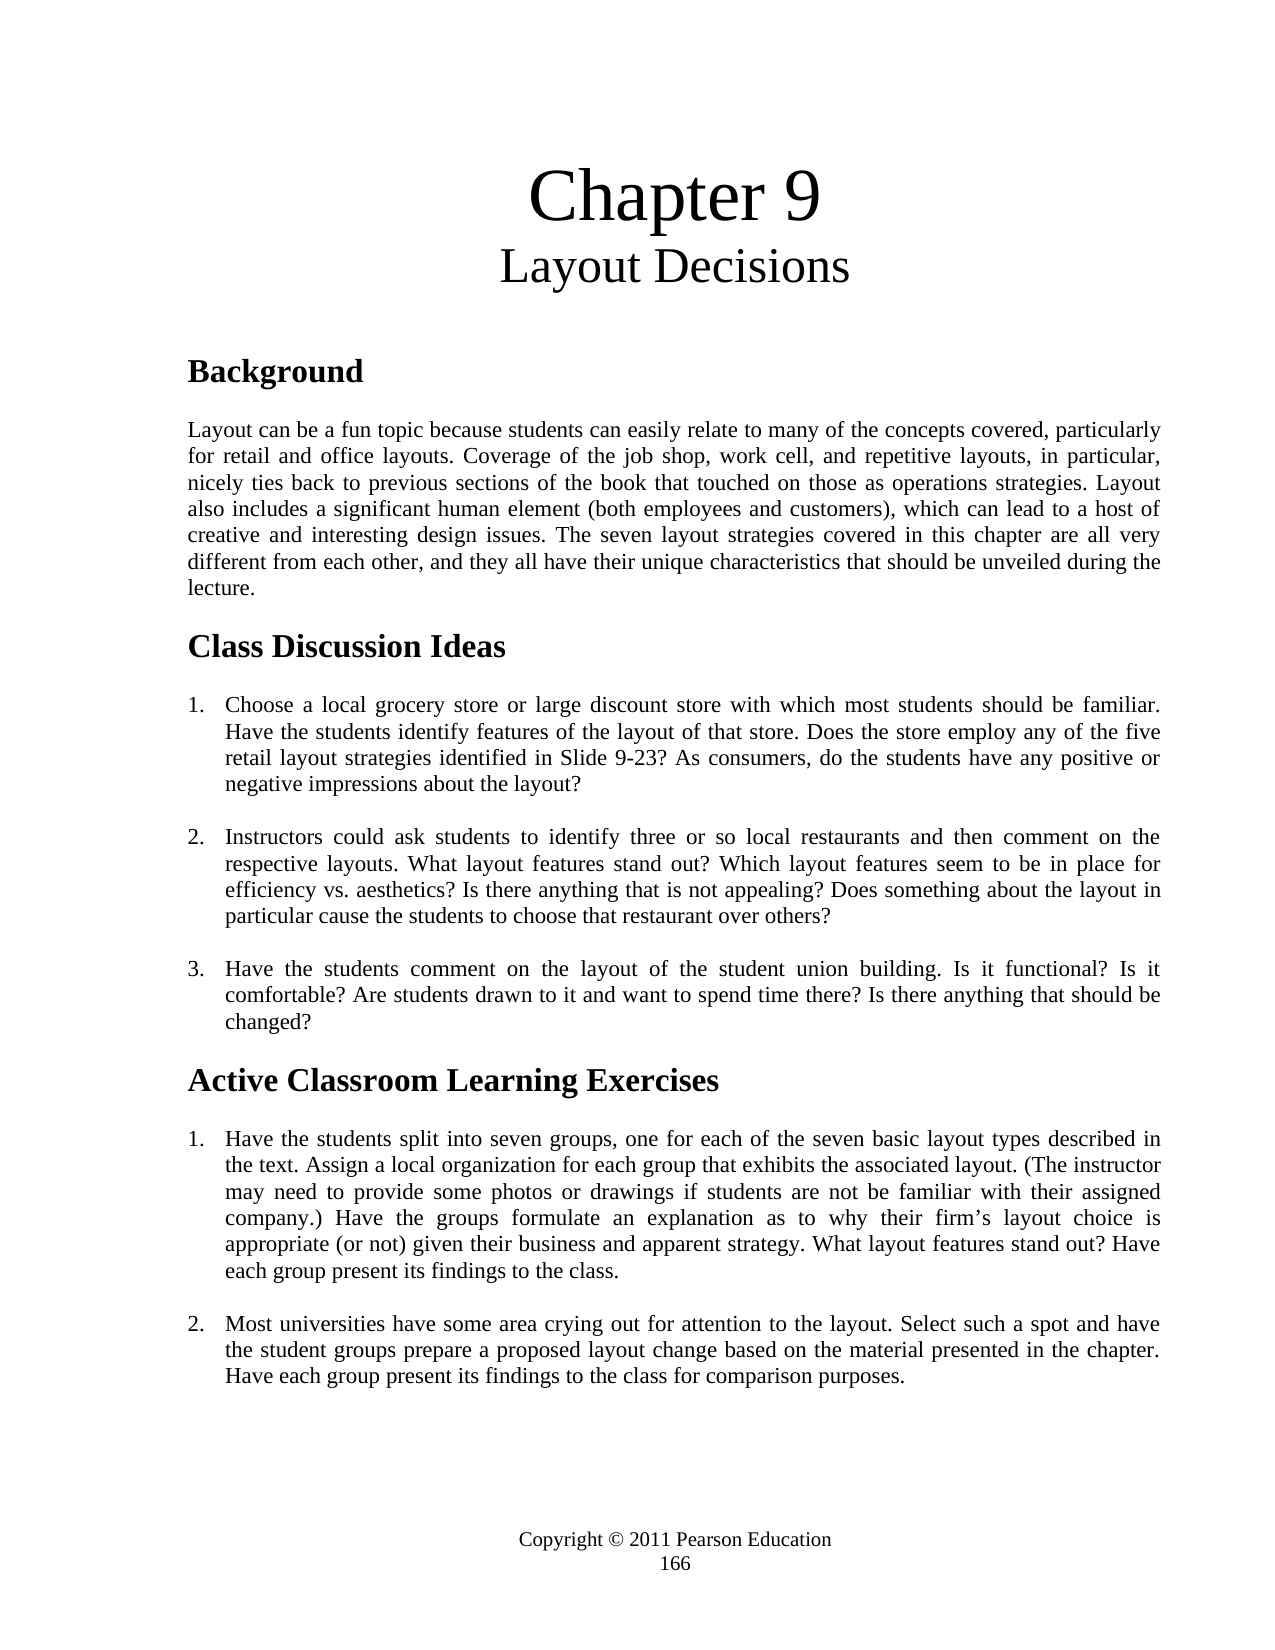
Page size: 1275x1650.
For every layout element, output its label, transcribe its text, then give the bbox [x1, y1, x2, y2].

text Chapter 9 [187, 150, 1162, 236]
text Layout can be a fun topic because students can easily relate to many of the concepts covered, particularly for retail and office layouts. Coverage of the job shop, work cell, and repetitive layouts, in particular, nicely ties back to previous sections of the book that touched on those as operations strategies. Layout also includes a significant human element (both employees and customers), which can lead to a host of creative and interesting design issues. The seven layout strategies covered in this chapter are all very different from each other, and they all have their unique characteristics that should be unveiled during the lecture. [187, 416, 1162, 600]
text Class Discussion Ideas [187, 627, 1162, 665]
text Layout Decisions [187, 236, 1162, 294]
text Active Classroom Learning Exercises [187, 1060, 1162, 1099]
text 2. Most universities have some area crying out for attention to the layout. Select such a spot and have the student groups prepare a proposed layout change based on the material presented in the chapter. Have each group present its findings to the class for comparison purposes. [187, 1309, 1162, 1389]
text 3. Have the students comment on the layout of the student union building. Is it functional? Is it comfortable? Are students drawn to it and want to spend time there? Is there anything that should be changed? [187, 955, 1162, 1034]
text 2. Instructors could ask students to identify three or so local restaurants and then comment on the respective layouts. What layout features stand out? Which layout features seem to be in place for efficiency vs. aesthetics? Is there anything that is not appealing? Does something about the layout in particular cause the students to choose that restaurant over others? [187, 823, 1162, 929]
text 1. Choose a local grocery store or large discount store with which most students should be familiar. Have the students identify features of the layout of that store. Does the store employ any of the five retail layout strategies identified in Slide 9-23? As consumers, do the students have any positive or negative impressions about the layout? [187, 691, 1162, 797]
text Background [187, 351, 1162, 389]
text 1. Have the students split into seven groups, one for each of the seven basic layout types described in the text. Assign a local organization for each group that exhibits the associated layout. (The instructor may need to provide some photos or drawings if students are not be familiar with their assigned company.) Have the groups formulate an explanation as to why their firm’s layout choice is appropriate (or not) given their business and apparent strategy. What layout features stand out? Have each group present its findings to the class. [187, 1125, 1162, 1283]
